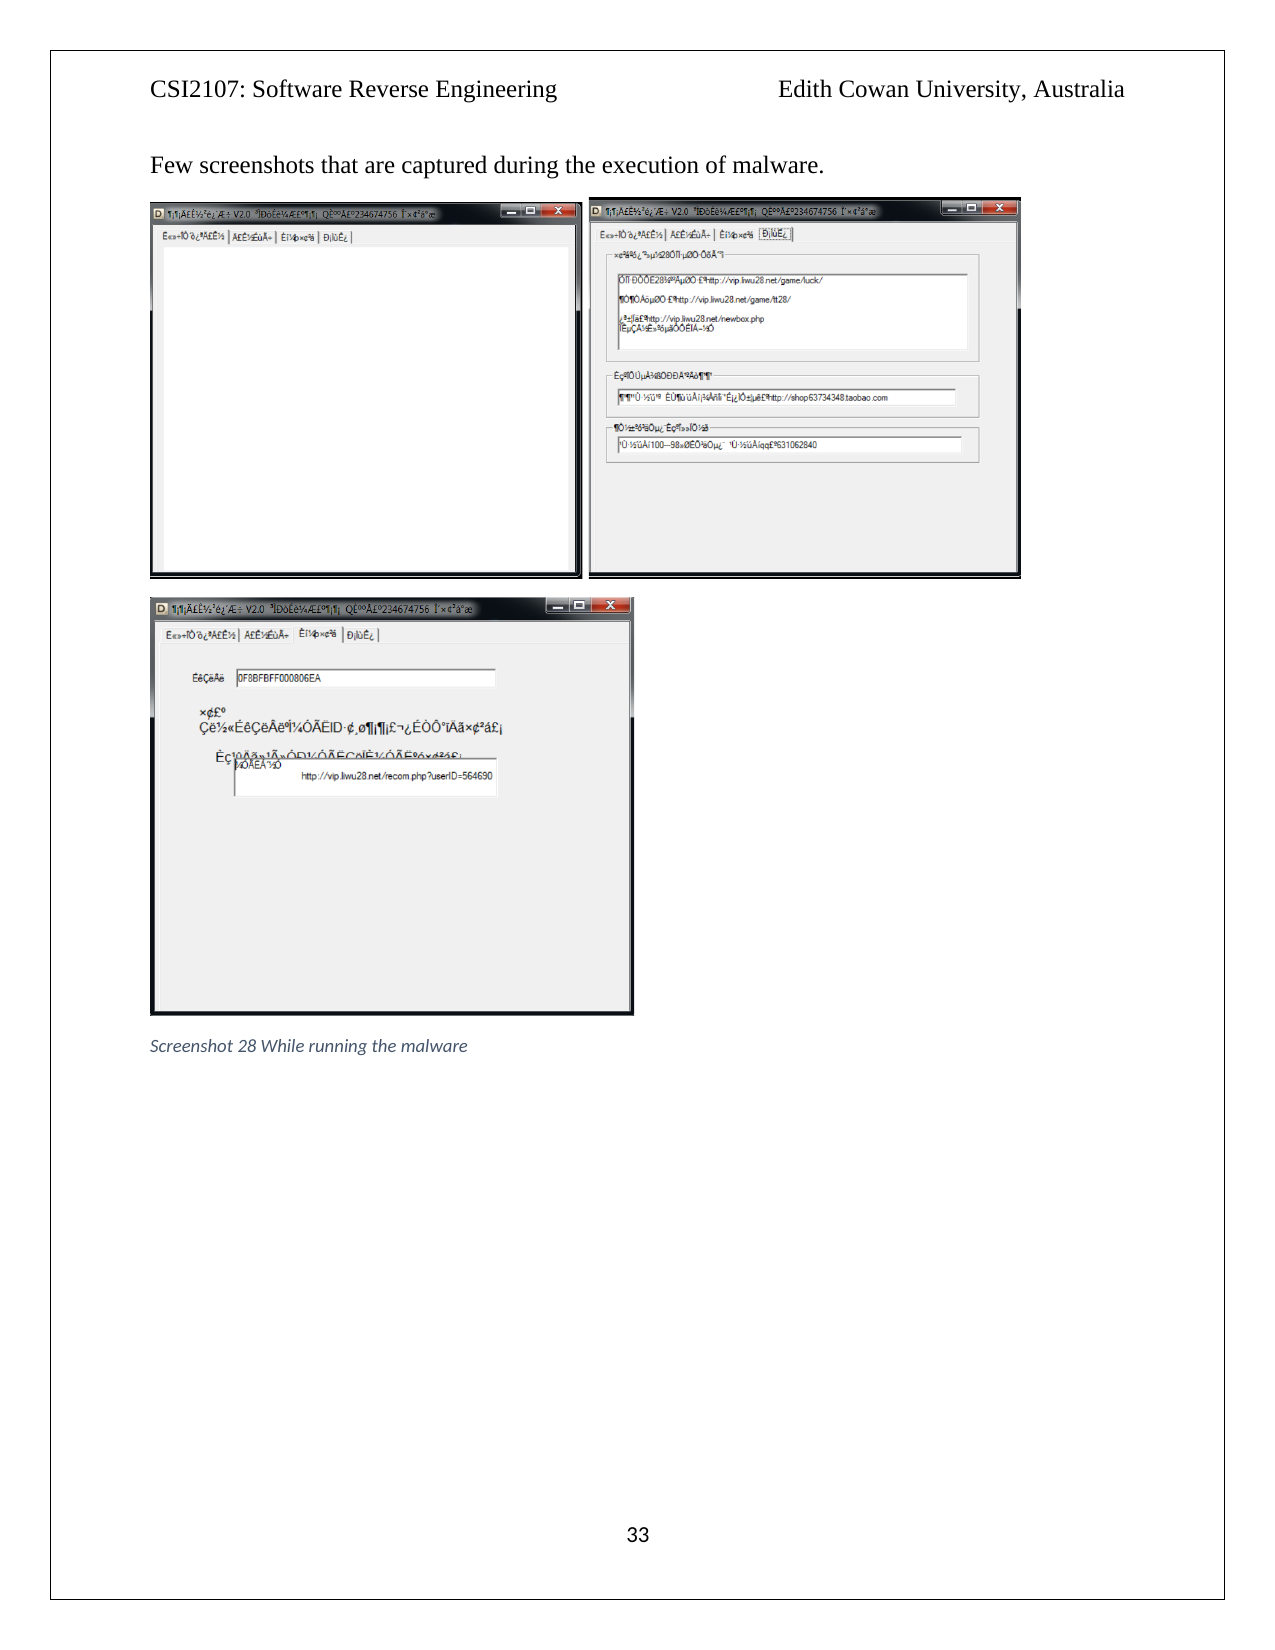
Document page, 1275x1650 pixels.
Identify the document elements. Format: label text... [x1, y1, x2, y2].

picture [588, 197, 1021, 579]
picture [150, 202, 583, 579]
picture [150, 597, 635, 1016]
text Few screenshots that are captured during the execution of malware. [150, 150, 1125, 179]
